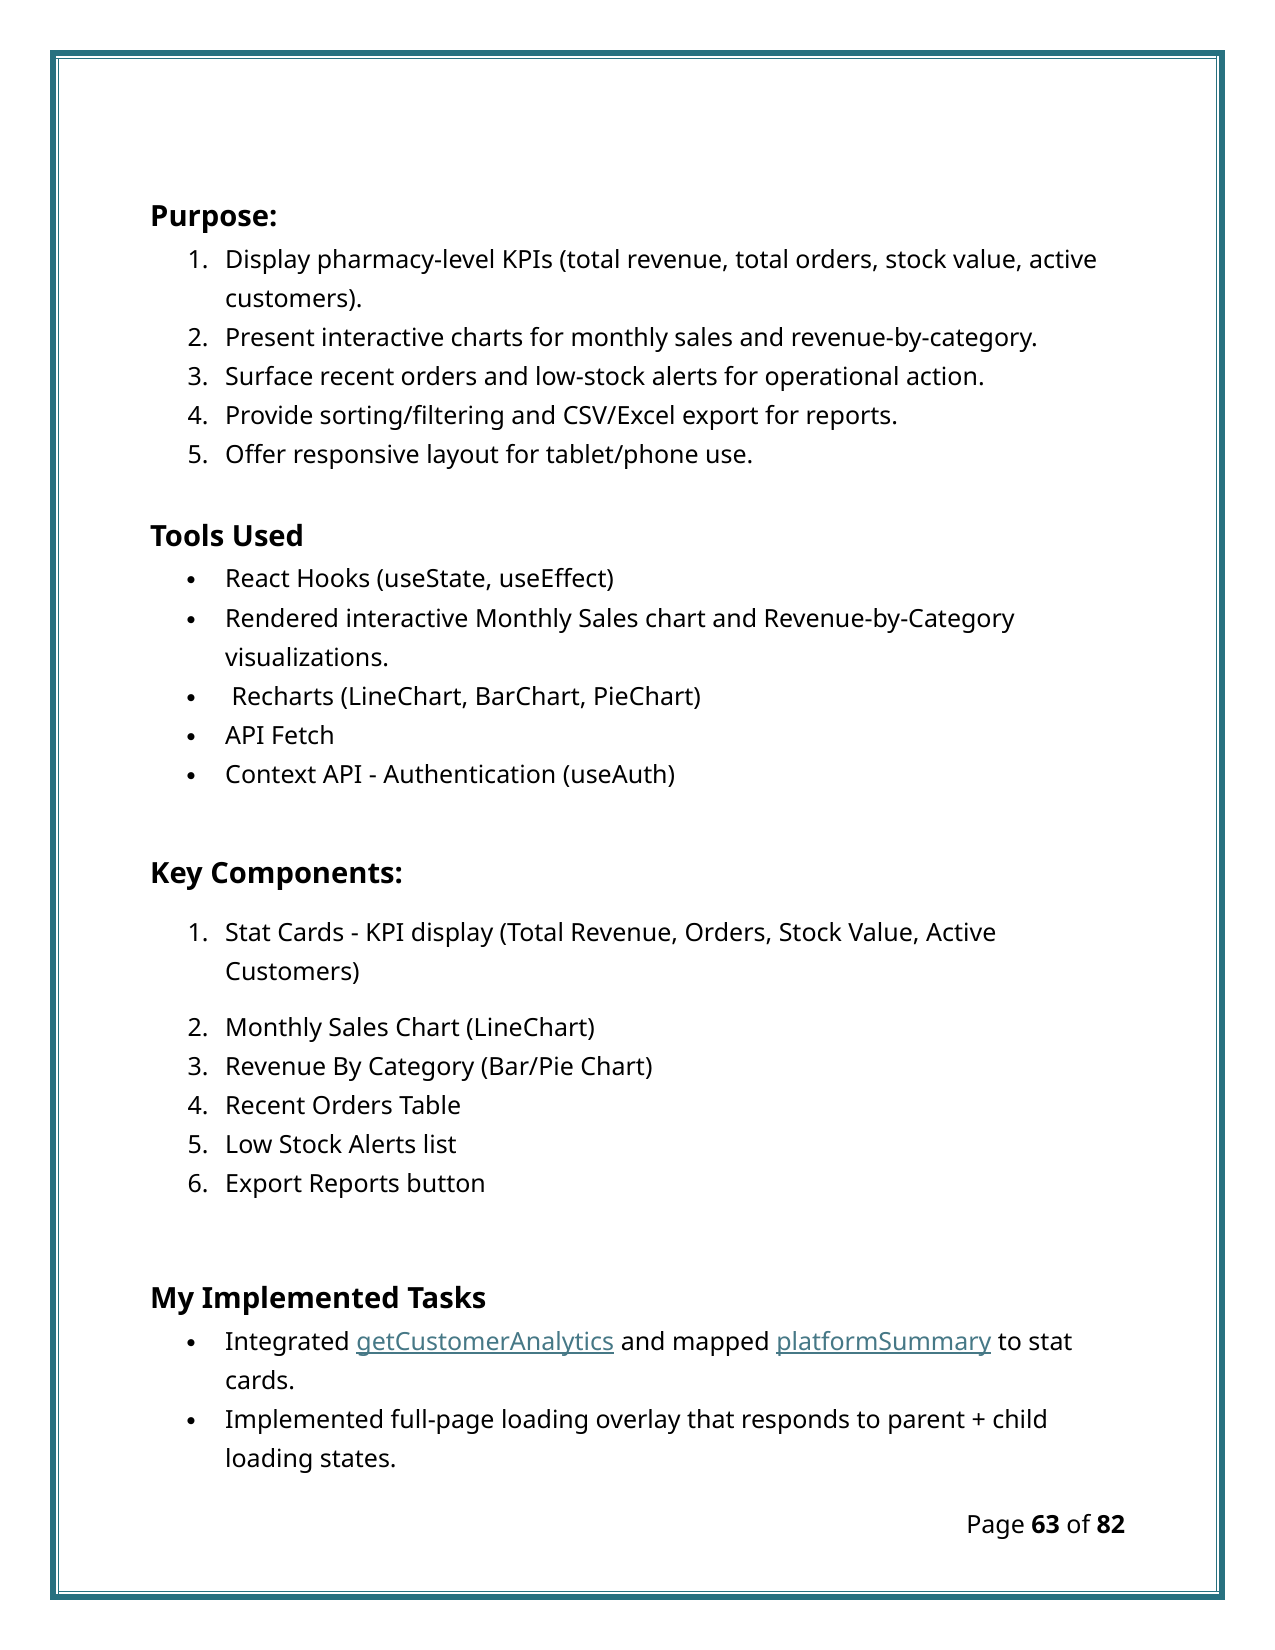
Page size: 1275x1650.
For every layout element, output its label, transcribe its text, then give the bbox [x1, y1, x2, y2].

list Integrated getCustomerAnalytics and mapped platformSummary to stat cards. [187, 1323, 1125, 1396]
list Rendered interactive Monthly Sales chart and Revenue-by-Category visualizations. [187, 600, 1125, 673]
list Present interactive charts for monthly sales and revenue-by-category. [187, 319, 1125, 354]
list Monthly Sales Chart (LineChart) [187, 1009, 1125, 1043]
list Export Reports button [187, 1166, 1125, 1200]
list Revenue By Category (Bar/Pie Chart) [187, 1048, 1125, 1082]
list Surface recent orders and low-stock alerts for operational action. [187, 359, 1125, 393]
list Context API - Authentication (useAuth) [187, 757, 1125, 791]
text Tools Used [150, 515, 1125, 555]
list Display pharmacy-level KPIs (total revenue, total orders, stock value, active customers). [187, 241, 1125, 314]
list Recent Orders Table [187, 1087, 1125, 1122]
text Purpose: [150, 196, 1125, 235]
text My Implemented Tasks [150, 1277, 1125, 1317]
list Implemented full-page loading overlay that responds to parent + child loading states. [187, 1401, 1125, 1475]
list Provide sorting/filtering and CSV/Excel export for reports. [187, 398, 1125, 432]
list Low Stock Alerts list [187, 1127, 1125, 1161]
list Stat Cards - KPI display (Total Revenue, Orders, Stock Value, Active Customers) [187, 914, 1125, 987]
list React Hooks (useState, useEffect) [187, 561, 1125, 595]
list API Fetch [187, 718, 1125, 752]
list Recharts (LineChart, BarChart, PieChart) [187, 678, 1125, 713]
text Key Components: [150, 852, 1125, 892]
list Offer responsive layout for tablet/phone use. [187, 437, 1125, 471]
